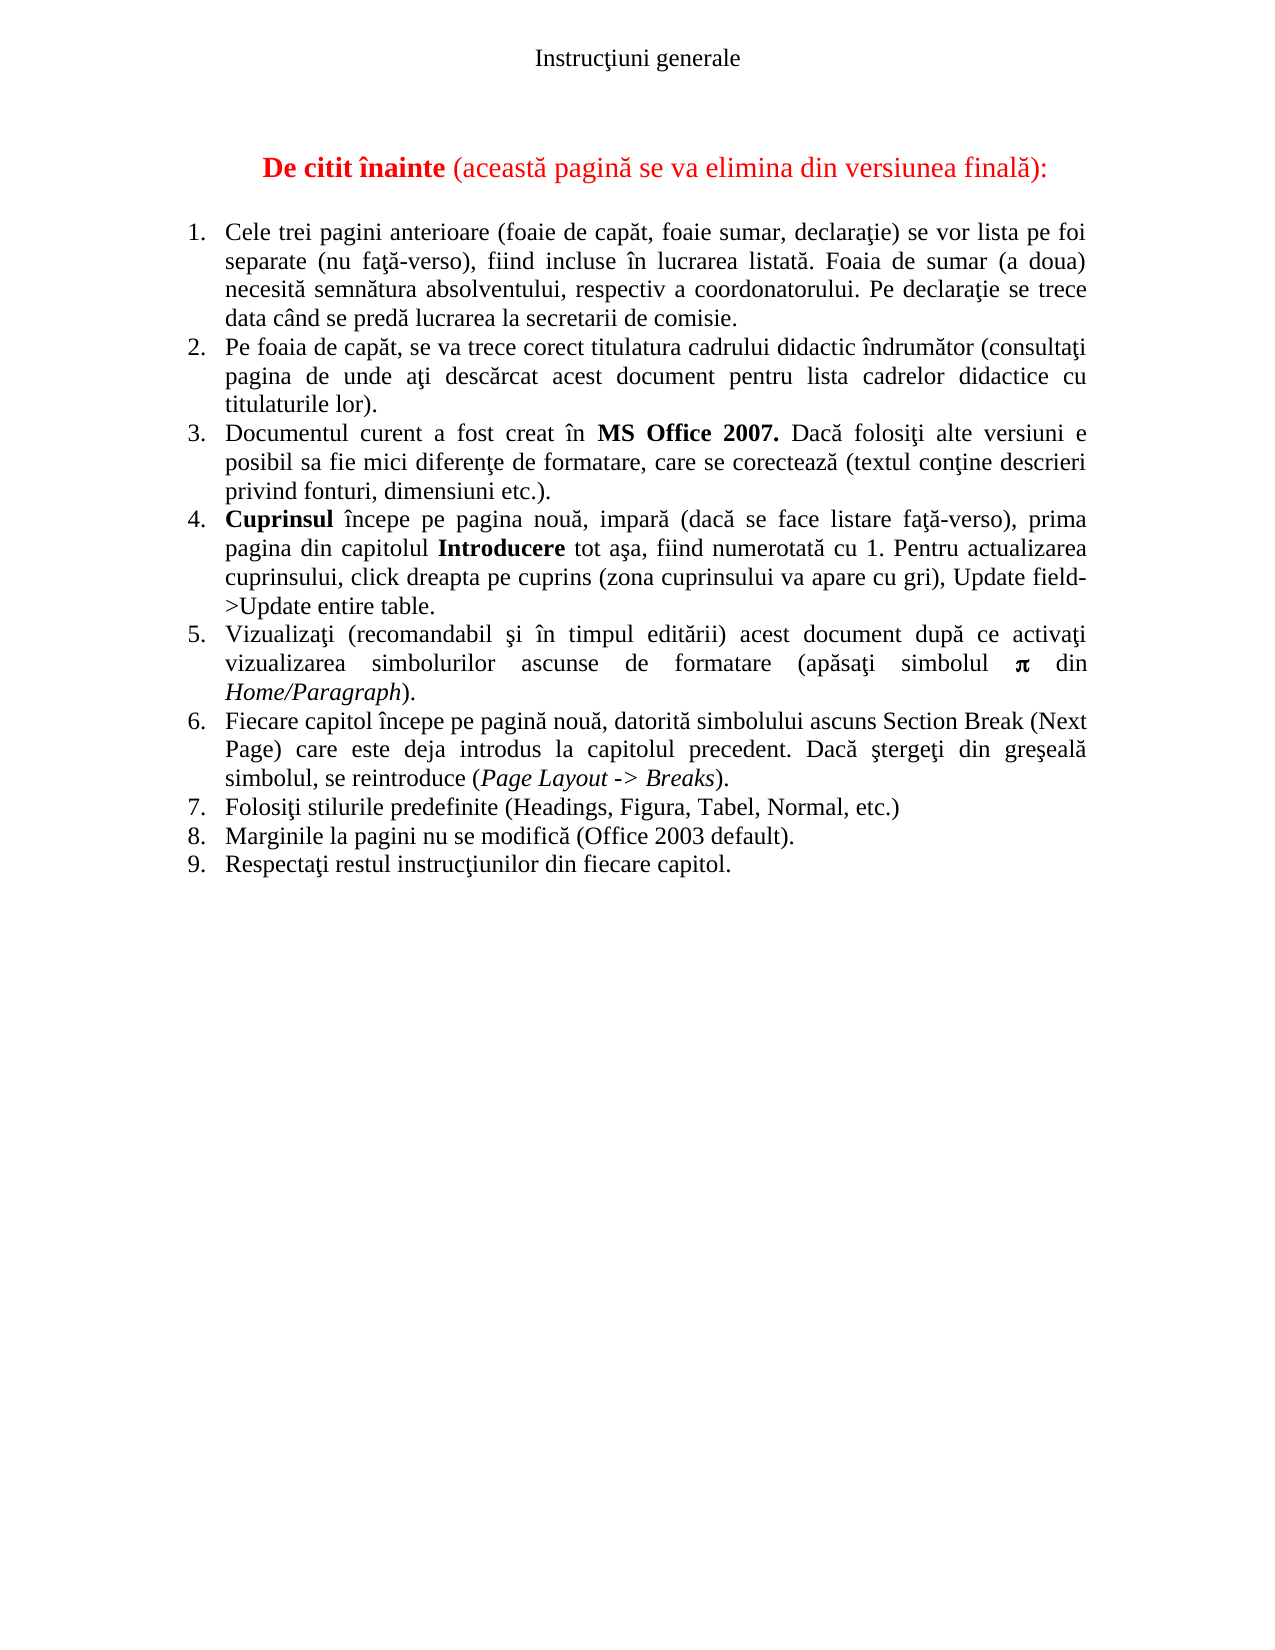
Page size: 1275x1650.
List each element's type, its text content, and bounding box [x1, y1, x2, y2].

list Respectaţi restul instrucţiunilor din fiecare capitol. [187, 849, 1087, 878]
list Cuprinsul începe pe pagina nouă, impară (dacă se face listare faţă-verso), prima pagina din capitolul Introducere tot aşa, fiind numerotată cu 1. Pentru actualizarea cuprinsului, click dreapta pe cuprins (zona cuprinsului va apare cu gri), Update field->Update entire table. [187, 504, 1087, 619]
list Cele trei pagini anterioare (foaie de capăt, foaie sumar, declaraţie) se vor lista pe foi separate (nu faţă-verso), fiind incluse în lucrarea listată. Foaia de sumar (a doua) necesită semnătura absolventului, respectiv a coordonatorului. Pe declaraţie se trece data când se predă lucrarea la secretarii de comisie. [187, 217, 1087, 332]
list Pe foaia de capăt, se va trece corect titulatura cadrului didactic îndrumător (consultaţi pagina de unde aţi descărcat acest document pentru lista cadrelor didactice cu titulaturile lor). [187, 332, 1087, 418]
list Marginile la pagini nu se modifică (Office 2003 default). [187, 821, 1087, 849]
list Documentul curent a fost creat în MS Office 2007. Dacă folosiţi alte versiuni e posibil sa fie mici diferenţe de formatare, care se corectează (textul conţine descrieri privind fonturi, dimensiuni etc.). [187, 418, 1087, 504]
text De citit înainte (această pagină se va elimina din versiunea finală): [187, 150, 1087, 183]
list Vizualizaţi (recomandabil şi în timpul editării) acest document după ce activaţi vizualizarea simbolurilor ascunse de formatare (apăsaţi simbolul  din Home/Paragraph). [187, 619, 1087, 706]
list Fiecare capitol începe pe pagină nouă, datorită simbolului ascuns Section Break (Next Page) care este deja introdus la capitolul precedent. Dacă ştergeţi din greşeală simbolul, se reintroduce (Page Layout -> Breaks). [187, 706, 1087, 792]
list Folosiţi stilurile predefinite (Headings, Figura, Tabel, Normal, etc.) [187, 792, 1087, 821]
